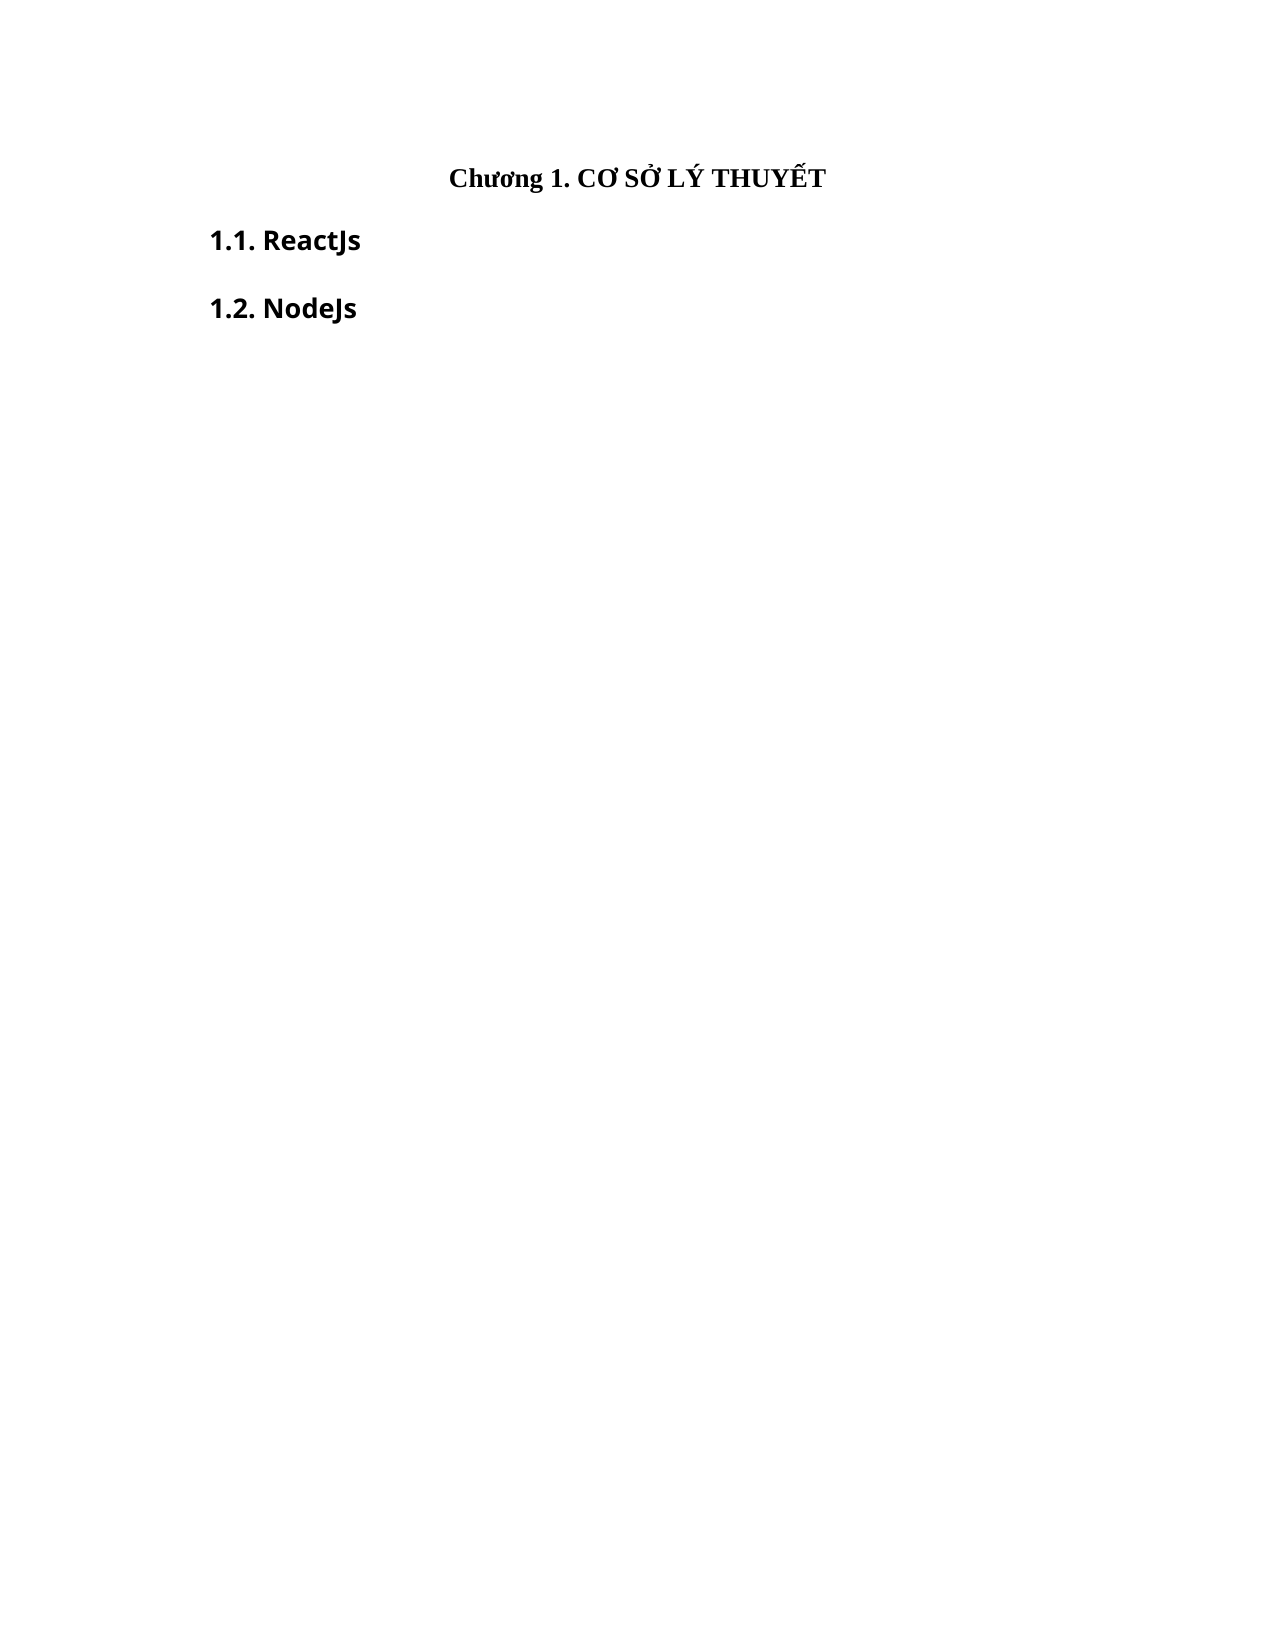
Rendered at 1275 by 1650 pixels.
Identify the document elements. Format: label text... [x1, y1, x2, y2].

subtitle Chương 1. CƠ SỞ LÝ THUYẾT [150, 162, 1125, 194]
subtitle 1.1. ReactJs [150, 222, 1125, 258]
subtitle 1.2. NodeJs [150, 289, 1125, 326]
